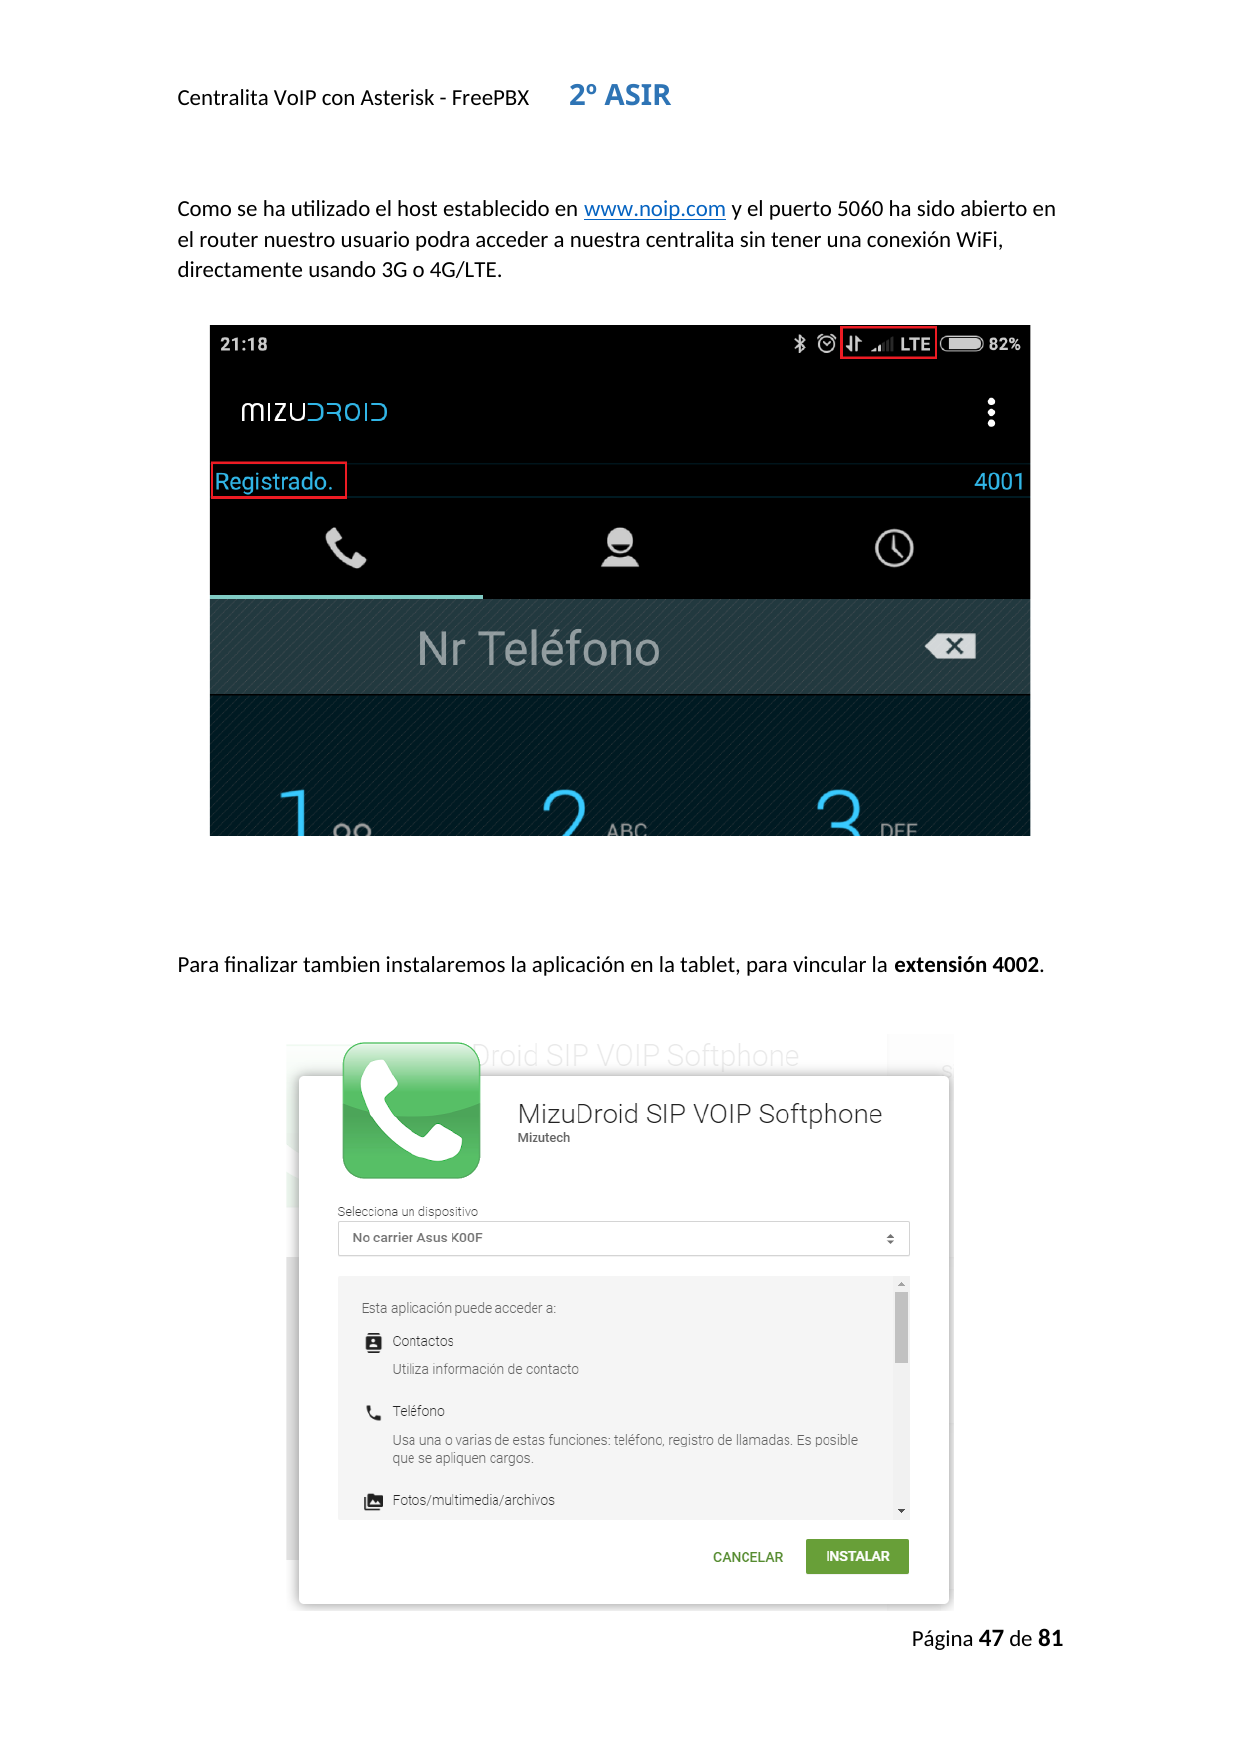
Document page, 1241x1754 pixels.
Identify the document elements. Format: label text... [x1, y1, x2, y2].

text Para finalizar tambien instalaremos la aplicación en la tablet, para vincular la extensión 4002. [177, 950, 1063, 978]
text Como se ha utilizado el host establecido en www.noip.com y el puerto 5060 ha sido abierto en el router nuestro usuario podra acceder a nuestra centralita sin tener una conexión WiFi, directamente usando 3G o 4G/LTE. [177, 194, 1063, 283]
picture [286, 1034, 954, 1611]
picture [209, 325, 1031, 836]
